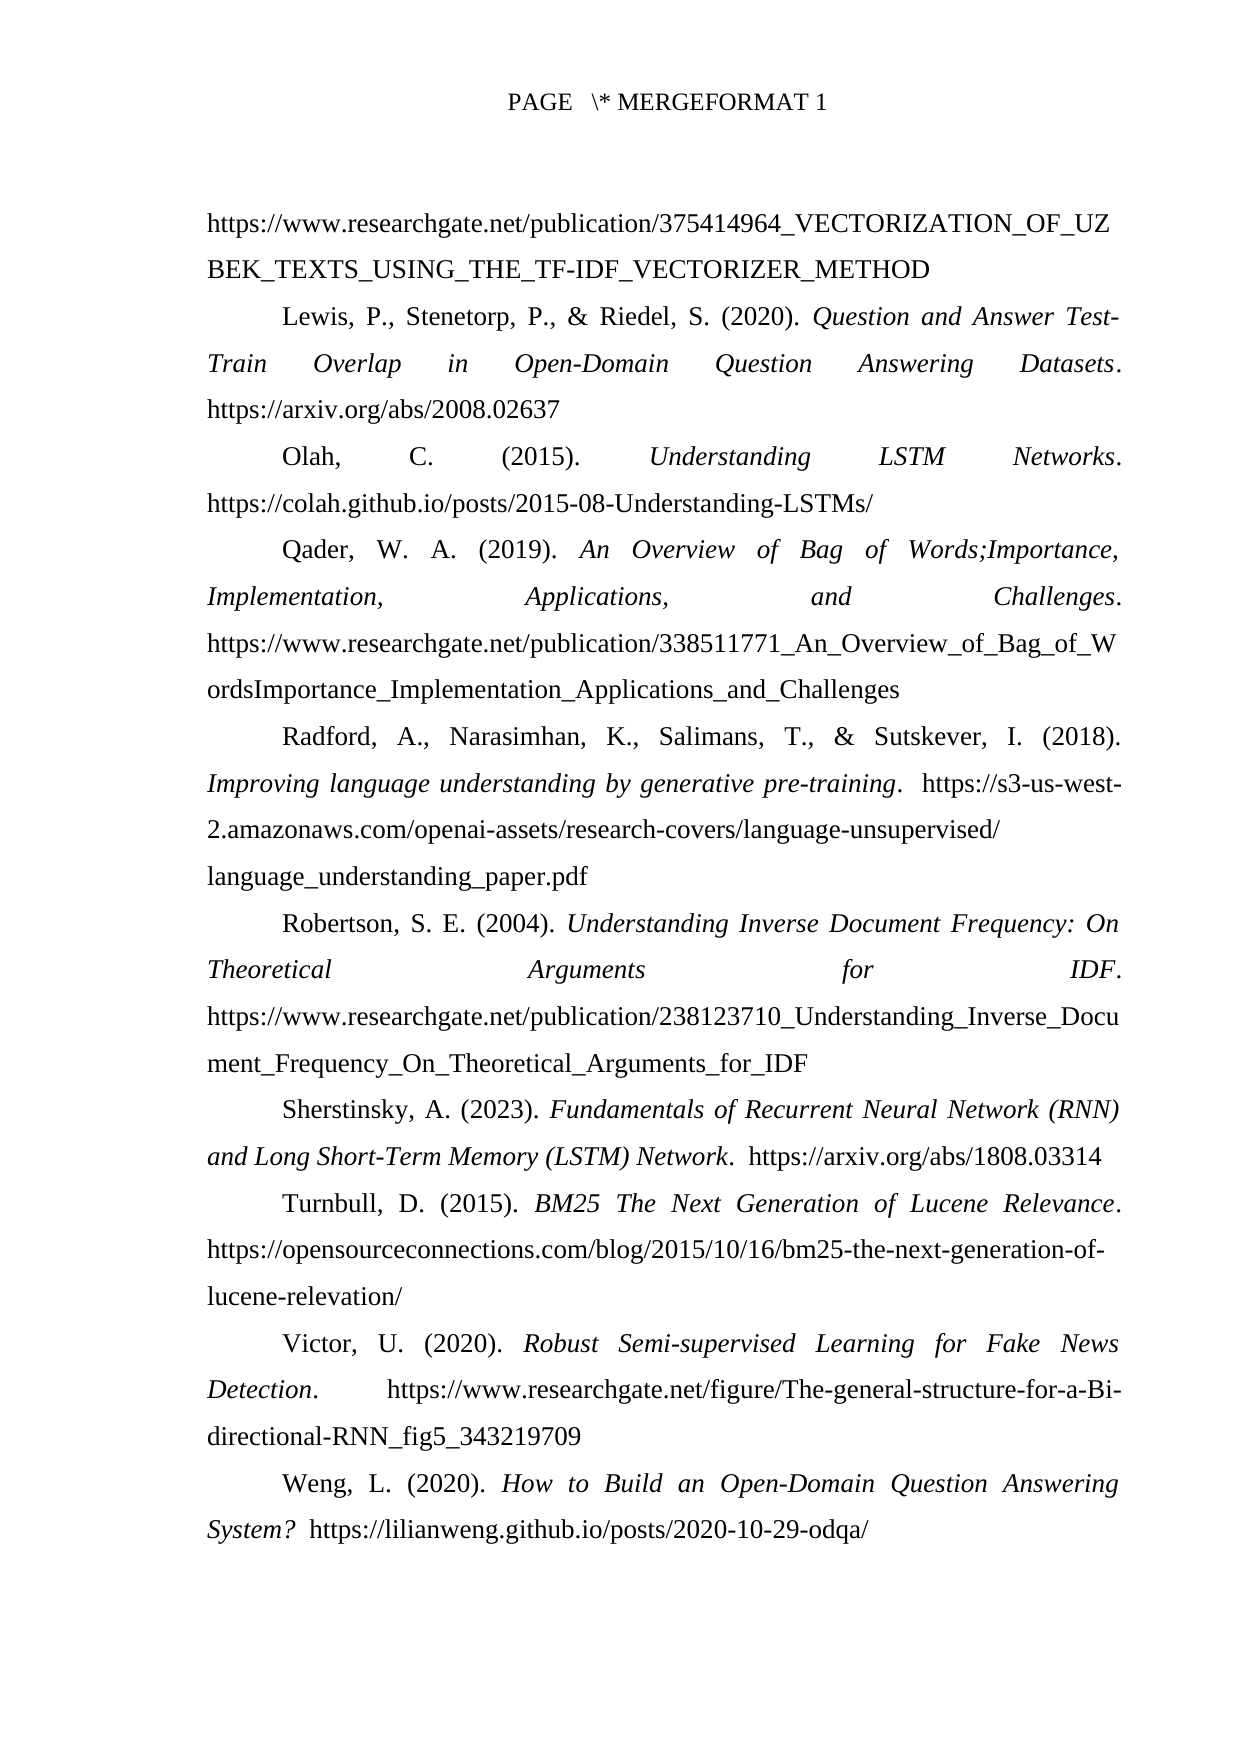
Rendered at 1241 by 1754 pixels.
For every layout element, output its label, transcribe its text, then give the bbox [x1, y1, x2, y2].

text Robertson, S. E. (2004). Understanding Inverse Document Frequency: On Theoretical Arguments for IDF. https://www.researchgate.net/publication/238123710_Understanding_Inverse_Document_Frequency_On_Theoretical_Arguments_for_IDF [207, 907, 1122, 1078]
text Lewis, P., Stenetorp, P., & Riedel, S. (2020). Question and Answer Test-Train Overlap in Open-Domain Question Answering Datasets. https://arxiv.org/abs/2008.02637 [207, 300, 1122, 424]
text Victor, U. (2020). Robust Semi-supervised Learning for Fake News Detection. https://www.researchgate.net/figure/The-general-structure-for-a-Bi-directional-RNN_fig5_343219709 [207, 1327, 1122, 1451]
text Olah, C. (2015). Understanding LSTM Networks. https://colah.github.io/posts/2015-08-Understanding-LSTMs/ [207, 440, 1122, 518]
text Weng, L. (2020). How to Build an Open-Domain Question Answering System? https://lilianweng.github.io/posts/2020-10-29-odqa/ [207, 1467, 1122, 1544]
text Radford, A., Narasimhan, K., Salimans, T., & Sutskever, I. (2018). Improving language understanding by generative pre-training. https://s3-us-west-2.amazonaws.com/openai-assets/research-covers/language-unsupervised/language_understanding_paper.pdf [207, 720, 1122, 891]
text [207, 207, 1122, 284]
text Turnbull, D. (2015). BM25 The Next Generation of Lucene Relevance. https://opensourceconnections.com/blog/2015/10/16/bm25-the-next-generation-of-lucene-relevation/ [207, 1187, 1122, 1311]
text Qader, W. A. (2019). An Overview of Bag of Words;Importance, Implementation, Applications, and Challenges. https://www.researchgate.net/publication/338511771_An_Overview_of_Bag_of_WordsImportance_Implementation_Applications_and_Challenges [207, 533, 1122, 704]
text Sherstinsky, A. (2023). Fundamentals of Recurrent Neural Network (RNN) and Long Short-Term Memory (LSTM) Network. https://arxiv.org/abs/1808.03314 [207, 1093, 1122, 1171]
